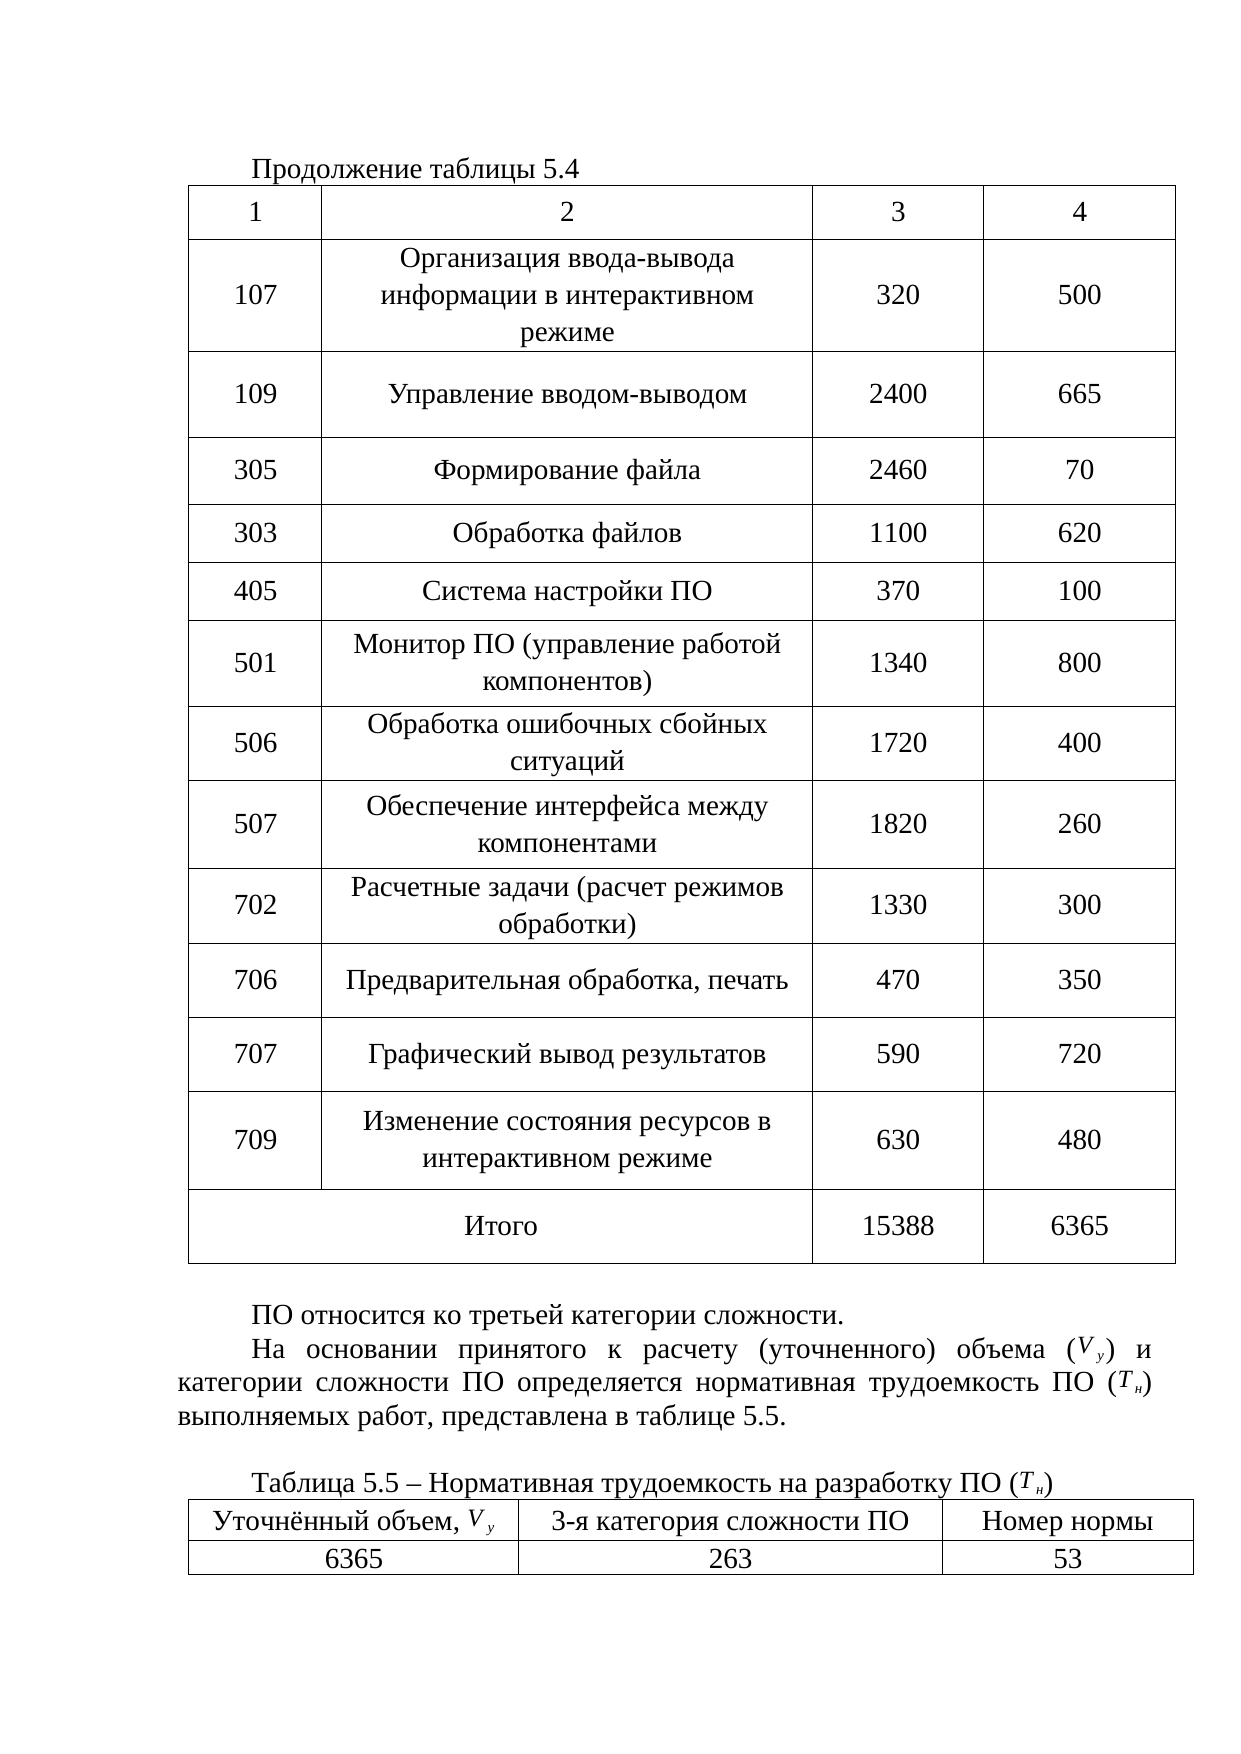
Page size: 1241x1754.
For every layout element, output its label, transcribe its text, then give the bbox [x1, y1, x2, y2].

table_cell 2400 [813, 352, 983, 437]
table_cell 303 [189, 505, 321, 562]
text Продолжение таблицы 5.4 [177, 152, 1152, 185]
table_cell 620 [984, 505, 1175, 562]
table_cell 500 [984, 240, 1175, 351]
table_cell 720 [984, 1018, 1175, 1091]
table_cell Система настройки ПО [322, 563, 812, 620]
table_cell 260 [984, 781, 1175, 868]
table_header Уточнённый объем, [189, 1500, 518, 1540]
table_header 3-я категория сложности ПО [519, 1500, 942, 1540]
table_cell 1330 [813, 869, 983, 943]
table_header 1 [189, 186, 321, 239]
text ПО относится ко третьей категории сложности. [177, 1297, 1152, 1331]
table_cell Организация ввода-вывода информации в интерактивном режиме [322, 240, 812, 351]
table_cell 305 [189, 438, 321, 503]
table_cell 702 [189, 869, 321, 943]
table_header 2 [322, 186, 812, 239]
table_cell Расчетные задачи (расчет режимов обработки) [322, 869, 812, 943]
text Таблица 5.5 – Нормативная трудоемкость на разработку ПО () [177, 1465, 1152, 1499]
table_cell Предварительная обработка, печать [322, 944, 812, 1017]
table_cell 630 [813, 1092, 983, 1189]
table_cell 300 [984, 869, 1175, 943]
table_cell 70 [984, 438, 1175, 503]
table_cell 706 [189, 944, 321, 1017]
table_cell 107 [189, 240, 321, 351]
table_cell 507 [189, 781, 321, 868]
table_cell 800 [984, 621, 1175, 706]
table_cell 1340 [813, 621, 983, 706]
table_cell Обработка ошибочных сбойных ситуаций [322, 707, 812, 780]
table_cell Изменение состояния ресурсов в интерактивном режиме [322, 1092, 812, 1189]
table_cell 707 [189, 1018, 321, 1091]
table_cell 470 [813, 944, 983, 1017]
table_cell Обеспечение интерфейса между компонентами [322, 781, 812, 868]
table_cell 665 [984, 352, 1175, 437]
table_cell 15388 [813, 1190, 983, 1263]
table_cell 506 [189, 707, 321, 780]
table_cell 400 [984, 707, 1175, 780]
table_cell 1720 [813, 707, 983, 780]
table_cell 709 [189, 1092, 321, 1189]
table_header 3 [813, 186, 983, 239]
table_cell 263 [519, 1541, 942, 1574]
table_header 4 [984, 186, 1175, 239]
table_cell Графический вывод результатов [322, 1018, 812, 1091]
table_cell 6365 [984, 1190, 1175, 1263]
table_cell 405 [189, 563, 321, 620]
table_cell 53 [943, 1541, 1193, 1574]
table_cell 501 [189, 621, 321, 706]
table_cell 320 [813, 240, 983, 351]
table_cell Обработка файлов [322, 505, 812, 562]
table_cell Формирование файла [322, 438, 812, 503]
table_cell 100 [984, 563, 1175, 620]
text На основании принятого к расчету (уточненного) объема () и категории сложности ПО определяется нормативная трудоемкость ПО () выполняемых работ, представлена в таблице 5.5. [177, 1331, 1152, 1432]
table_cell 109 [189, 352, 321, 437]
table_cell 370 [813, 563, 983, 620]
table_cell Управление вводом-выводом [322, 352, 812, 437]
table_cell 1100 [813, 505, 983, 562]
table_cell Итого [189, 1190, 812, 1263]
table_cell 2460 [813, 438, 983, 503]
table_cell Монитор ПО (управление работой компонентов) [322, 621, 812, 706]
table_header Номер нормы [943, 1500, 1193, 1540]
table_cell 350 [984, 944, 1175, 1017]
table_cell 480 [984, 1092, 1175, 1189]
table_cell 6365 [189, 1541, 518, 1574]
table_cell 1820 [813, 781, 983, 868]
table_cell 590 [813, 1018, 983, 1091]
